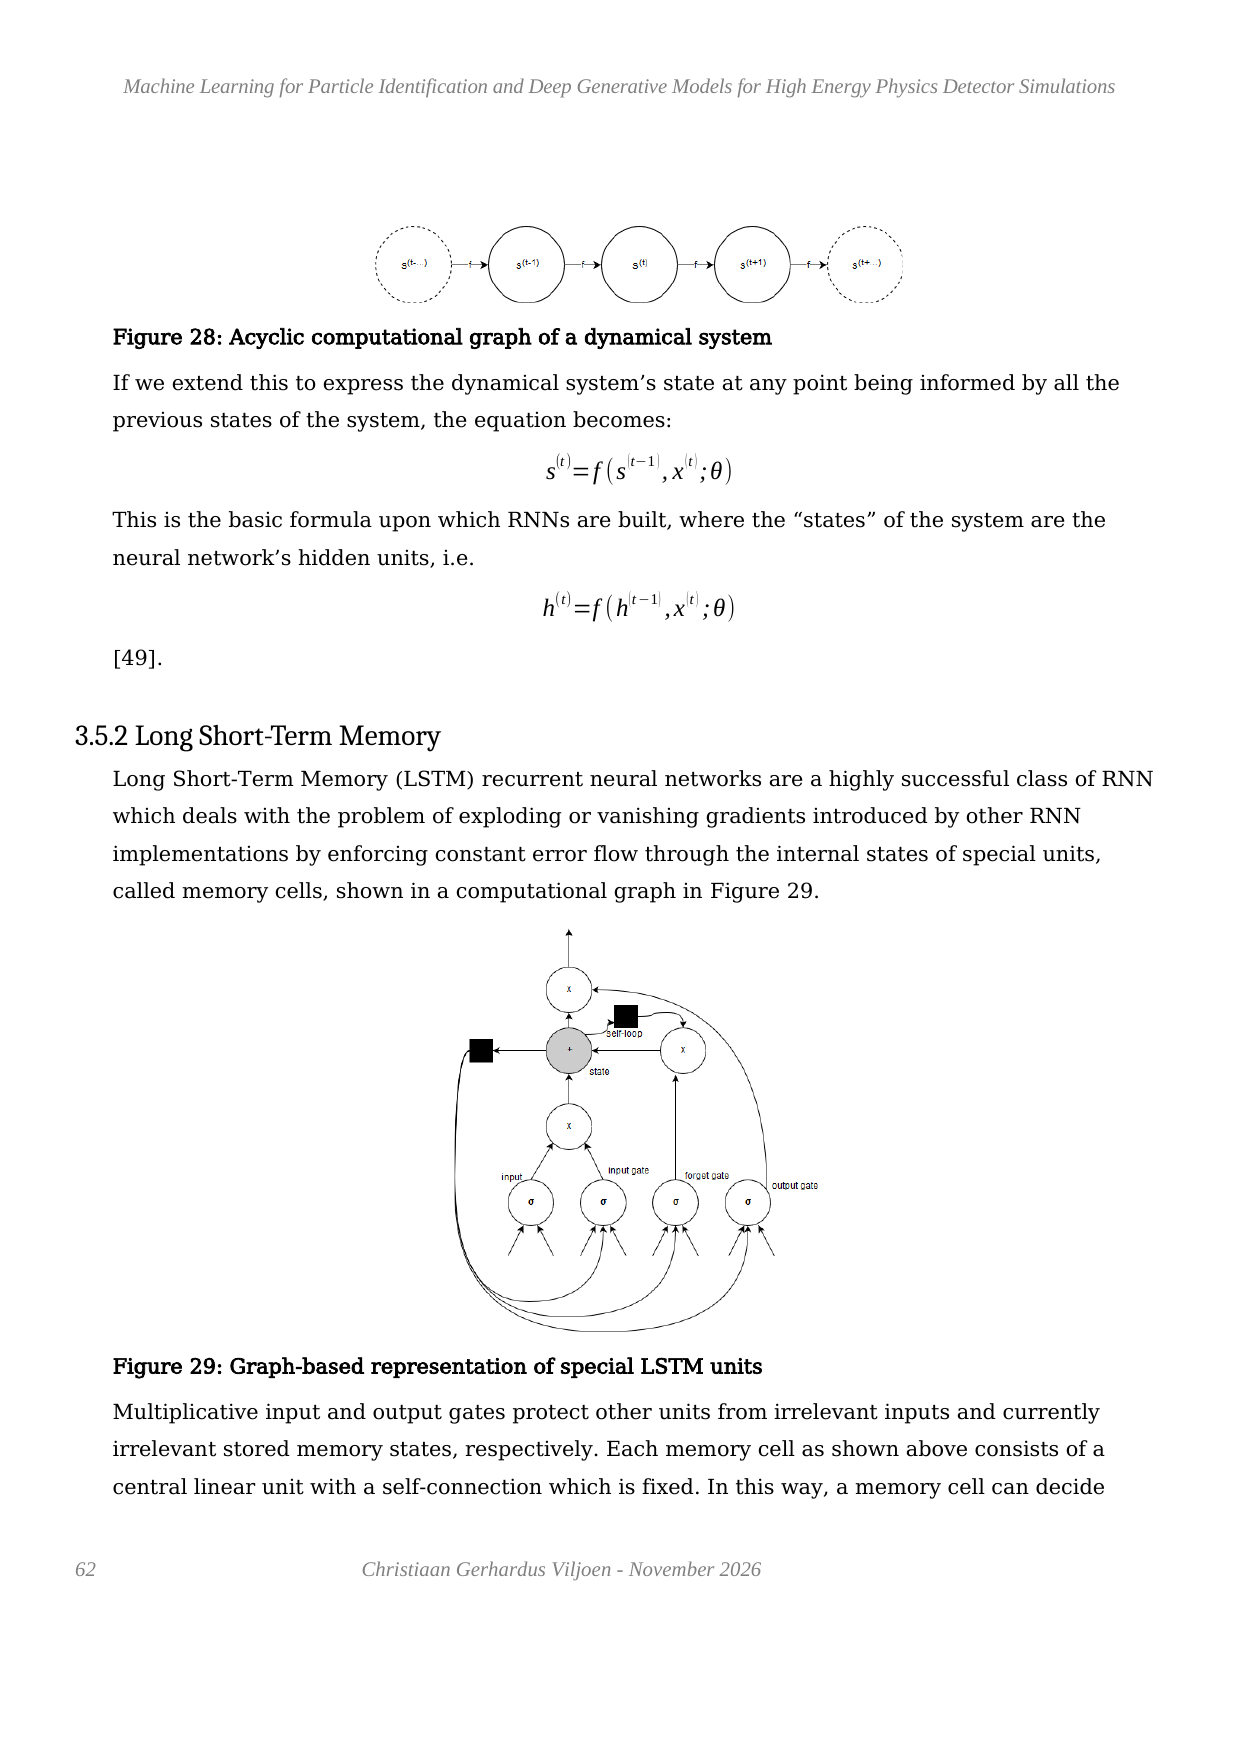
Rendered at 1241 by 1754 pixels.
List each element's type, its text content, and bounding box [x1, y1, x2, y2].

text Figure 29: Graph-based representation of special LSTM units [112, 1353, 1165, 1378]
text Figure 28: Acyclic computational graph of a dynamical system [112, 323, 1165, 348]
text . [112, 644, 1165, 669]
picture [454, 923, 824, 1332]
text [112, 1399, 1165, 1499]
subtitle Long Short-Term Memory [75, 719, 1165, 753]
picture [375, 226, 903, 303]
text Long Short-Term Memory (LSTM) recurrent neural networks are a highly successful class of RNN which deals with the problem of exploding or vanishing gradients introduced by other RNN implementations by enforcing constant error flow through the internal states of special units, called memory cells, shown in a computational graph in Figure 29. [112, 765, 1165, 903]
text This is the basic formula upon which RNNs are built, where the “states” of the system are the neural network’s hidden units, i.e. [112, 507, 1165, 569]
text If we extend this to express the dynamical system’s state at any point being informed by all the previous states of the system, the equation becomes: [112, 369, 1165, 432]
